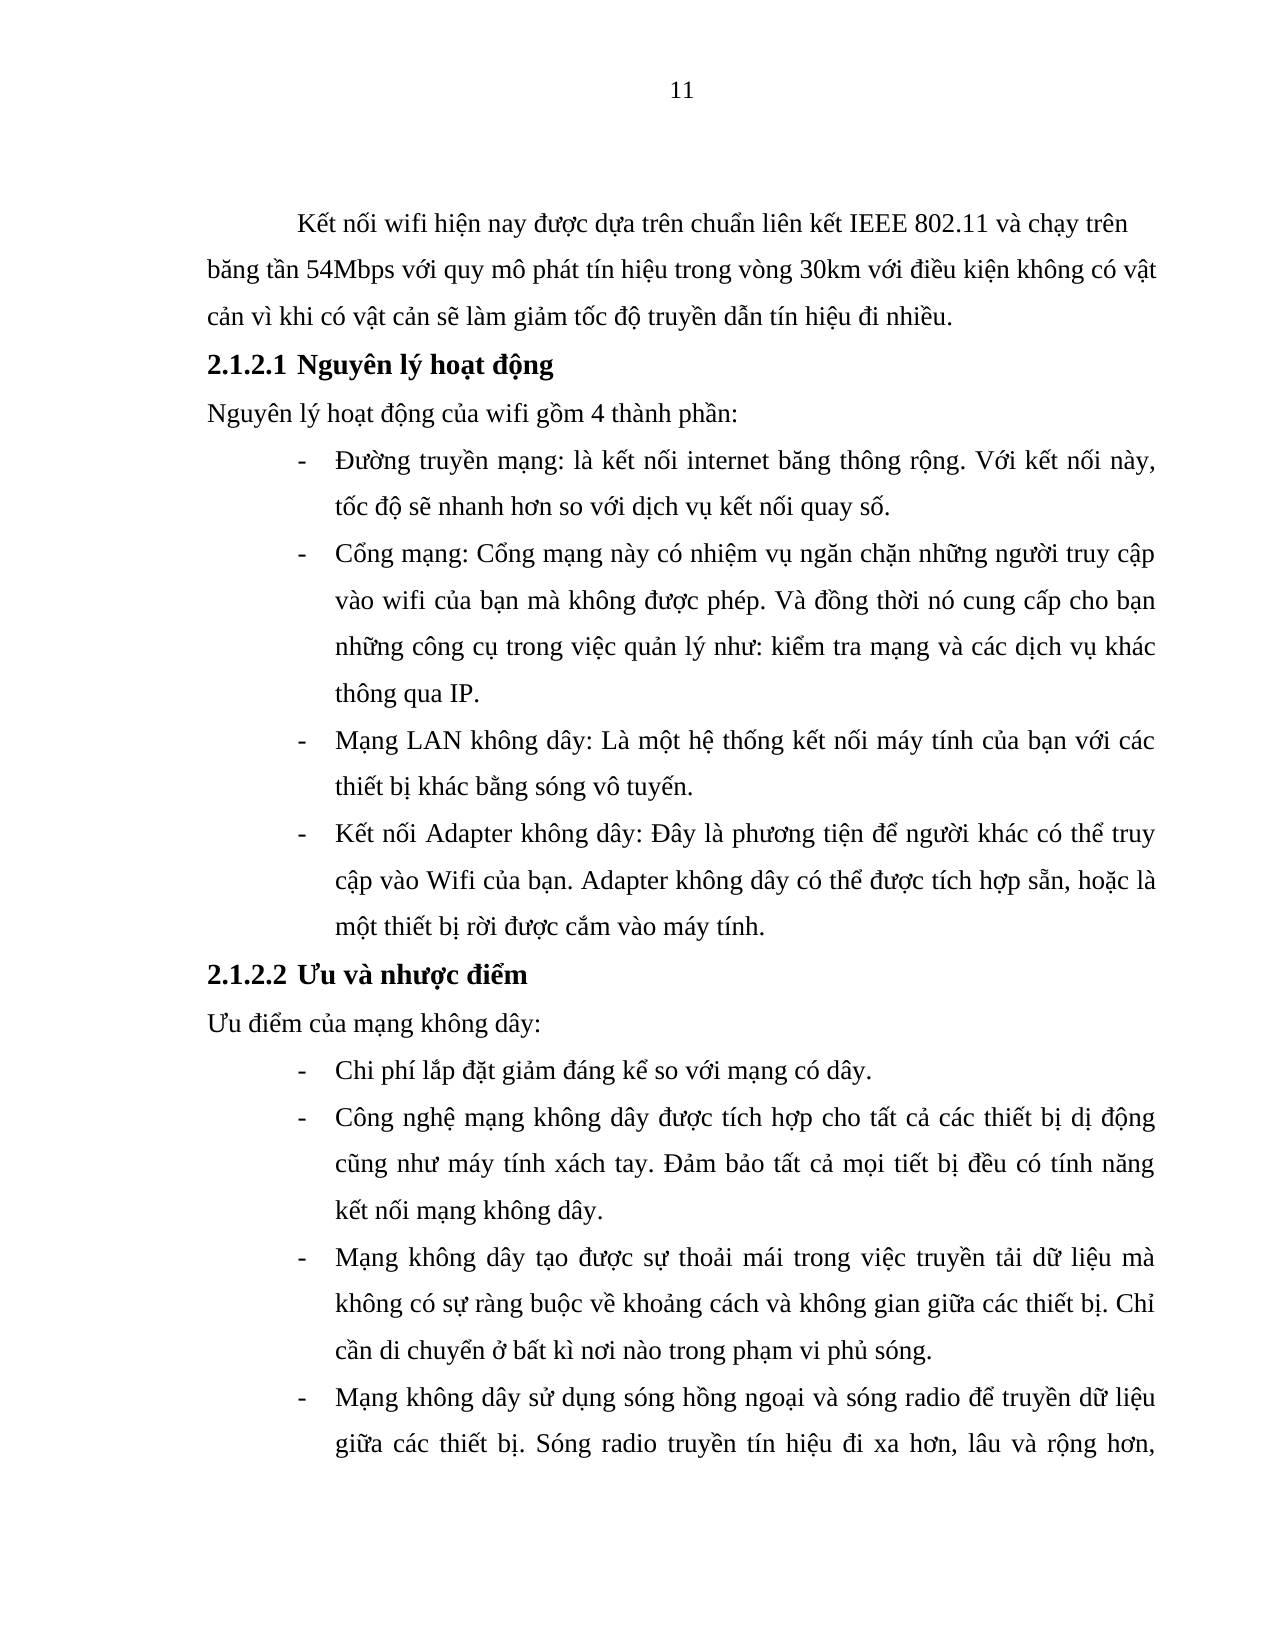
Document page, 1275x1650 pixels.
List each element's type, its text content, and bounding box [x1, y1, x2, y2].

list Cổng mạng: Cổng mạng này có nhiệm vụ ngăn chặn những người truy cập vào wifi của bạn mà không được phép. Và đồng thời nó cung cấp cho bạn những công cụ trong việc quản lý như: kiểm tra mạng và các dịch vụ khác thông qua IP. [297, 537, 1157, 708]
list Nguyên lý hoạt động [207, 347, 1157, 380]
text Ưu điểm của mạng không dây: [207, 1007, 1157, 1038]
text Kết nối wifi hiện nay được dựa trên chuẩn liên kết IEEE 802.11 và chạy trên băng tần 54Mbps với quy mô phát tín hiệu trong vòng 30km với điều kiện không có vật cản vì khi có vật cản sẽ làm giảm tốc độ truyền dẫn tín hiệu đi nhiều. [207, 207, 1157, 331]
text Nguyên lý hoạt động của wifi gồm 4 thành phần: [207, 397, 1157, 428]
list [297, 1381, 1157, 1458]
list Đường truyền mạng: là kết nối internet băng thông rộng. Với kết nối này, tốc độ sẽ nhanh hơn so với dịch vụ kết nối quay số. [297, 444, 1157, 522]
list Ưu và nhược điểm [207, 957, 1157, 991]
list Kết nối Adapter không dây: Đây là phương tiện để người khác có thể truy cập vào Wifi của bạn. Adapter không dây có thể được tích hợp sẵn, hoặc là một thiết bị rời được cắm vào máy tính. [297, 817, 1157, 942]
list Công nghệ mạng không dây được tích hợp cho tất cả các thiết bị dị động cũng như máy tính xách tay. Đảm bảo tất cả mọi tiết bị đều có tính năng kết nối mạng không dây. [297, 1101, 1157, 1225]
list Mạng không dây tạo được sự thoải mái trong việc truyền tải dữ liệu mà không có sự ràng buộc về khoảng cách và không gian giữa các thiết bị. Chỉ cần di chuyển ở bất kì nơi nào trong phạm vi phủ sóng. [297, 1241, 1157, 1365]
list Chi phí lắp đặt giảm đáng kể so với mạng có dây. [297, 1054, 1157, 1085]
list Mạng LAN không dây: Là một hệ thống kết nối máy tính của bạn với các thiết bị khác bằng sóng vô tuyến. [297, 724, 1157, 802]
